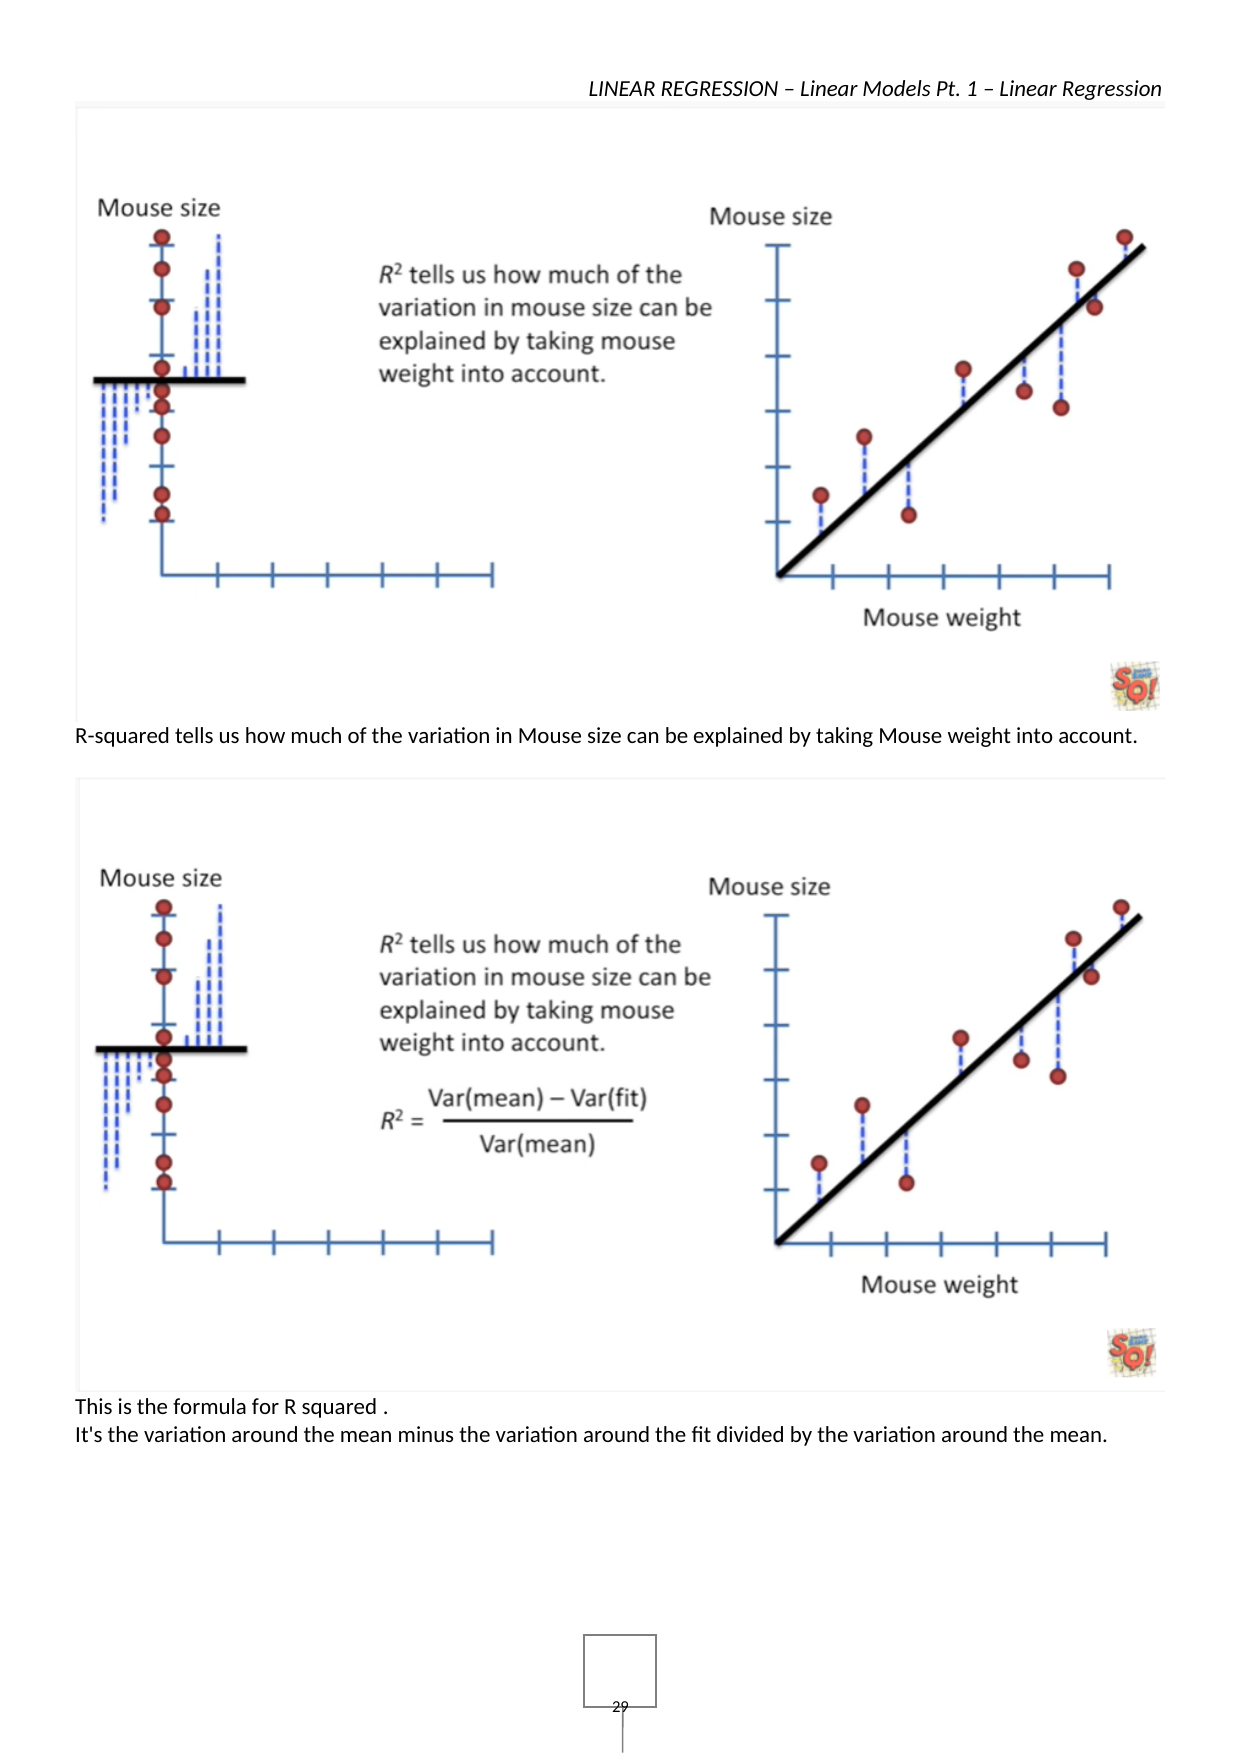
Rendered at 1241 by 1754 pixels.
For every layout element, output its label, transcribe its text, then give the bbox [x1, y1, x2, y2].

text This is the formula for R squared . [75, 1392, 1165, 1420]
text R-squared tells us how much of the variation in Mouse size can be explained by taking Mouse weight into account. [75, 722, 1165, 749]
picture [75, 101, 1166, 722]
text It's the variation around the mean minus the variation around the fit divided by the variation around the mean. [75, 1420, 1165, 1448]
picture [75, 777, 1166, 1392]
